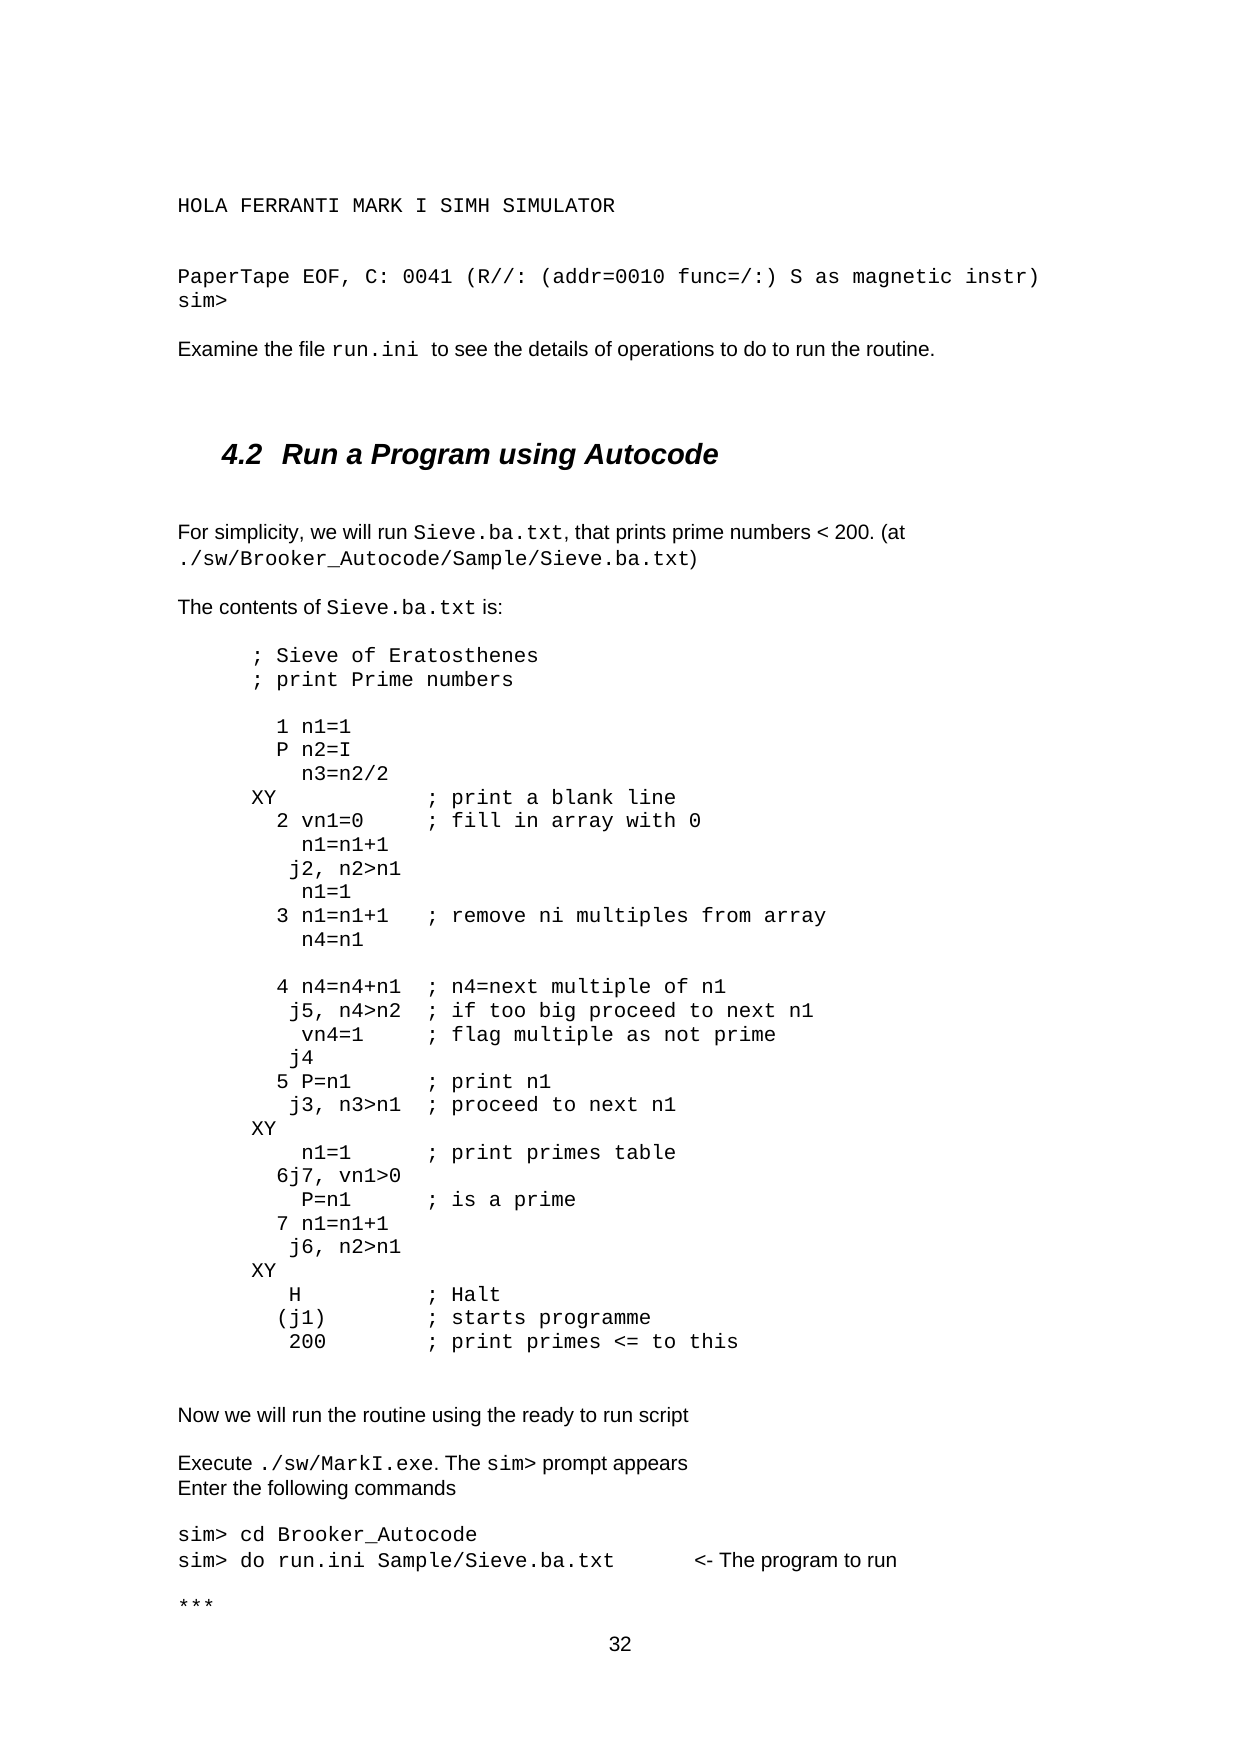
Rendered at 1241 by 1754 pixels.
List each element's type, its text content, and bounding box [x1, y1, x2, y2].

text XY ; print a blank line [177, 787, 1063, 810]
text H ; Halt [177, 1284, 1063, 1307]
text XY [177, 1118, 1063, 1142]
text ; print Prime numbers [177, 668, 1063, 692]
text Now we will run the routine using the ready to run script [177, 1402, 1063, 1426]
text Enter the following commands [177, 1476, 1063, 1500]
text vn4=1 ; flag multiple as not prime [177, 1023, 1063, 1047]
text PaperTape EOF, C: 0041 (R//: (addr=0010 func=/:) S as magnetic instr) [177, 266, 1063, 289]
text XY [177, 1260, 1063, 1284]
text Execute ./sw/MarkI.exe. The sim> prompt appears [177, 1450, 1063, 1476]
text n4=n1 [177, 929, 1063, 952]
text 7 n1=n1+1 [177, 1213, 1063, 1236]
text Examine the file run.ini to see the details of operations to do to run the routine. [177, 337, 1063, 363]
text n1=1 ; print primes table [177, 1142, 1063, 1165]
text 3 n1=n1+1 ; remove ni multiples from array [177, 905, 1063, 929]
text n1=n1+1 [177, 834, 1063, 858]
text sim> [177, 289, 1063, 313]
text n1=1 [177, 881, 1063, 905]
text 2 vn1=0 ; fill in array with 0 [177, 810, 1063, 834]
text 5 P=n1 ; print n1 [177, 1071, 1063, 1094]
text n3=n2/2 [177, 763, 1063, 787]
text sim> do run.ini Sample/Sieve.ba.txt <- The program to run [177, 1548, 1063, 1574]
text For simplicity, we will run Sieve.ba.txt, that prints prime numbers < 200. (at ./sw/Brooker_Autocode/Sample/Sieve.ba.txt) [177, 519, 1063, 571]
text j4 [177, 1047, 1063, 1071]
text *** [177, 1597, 1063, 1621]
text 4 n4=n4+n1 ; n4=next multiple of n1 [177, 976, 1063, 1000]
text j5, n4>n2 ; if too big proceed to next n1 [177, 1000, 1063, 1023]
subtitle Run a Program using Autocode [222, 437, 1063, 471]
text The contents of Sieve.ba.txt is: [177, 595, 1063, 621]
text HOLA FERRANTI MARK I SIMH SIMULATOR [177, 195, 1063, 219]
text 6j7, vn1>0 [177, 1165, 1063, 1189]
text sim> cd Brooker_Autocode [177, 1524, 1063, 1548]
text 200 ; print primes <= to this [177, 1331, 1063, 1354]
text P=n1 ; is a prime [177, 1189, 1063, 1213]
text j6, n2>n1 [177, 1236, 1063, 1260]
text j2, n2>n1 [177, 858, 1063, 881]
text (j1) ; starts programme [177, 1307, 1063, 1331]
text P n2=I [177, 739, 1063, 763]
text ; Sieve of Eratosthenes [177, 645, 1063, 668]
text 1 n1=1 [177, 716, 1063, 739]
text j3, n3>n1 ; proceed to next n1 [177, 1094, 1063, 1118]
